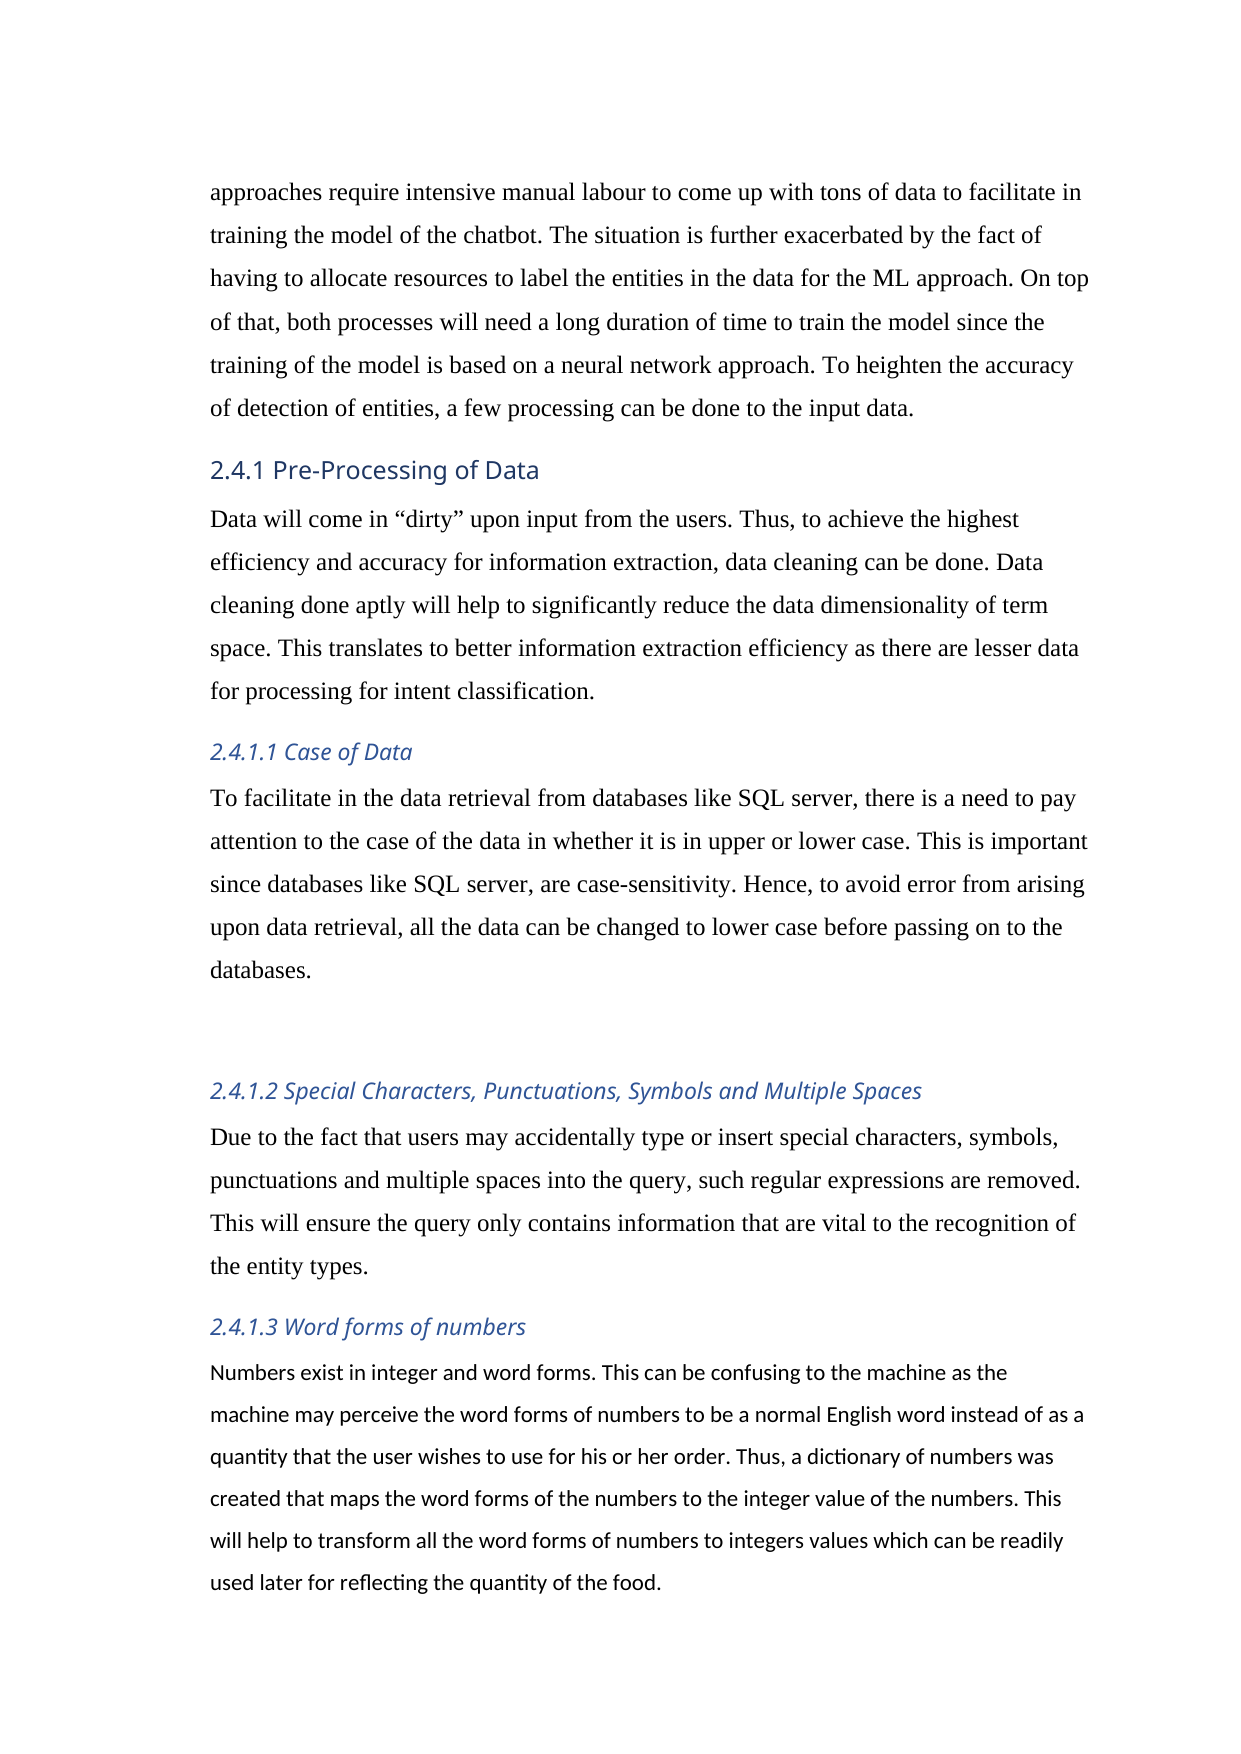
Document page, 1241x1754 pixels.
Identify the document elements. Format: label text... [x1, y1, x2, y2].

text Data will come in “dirty” upon input from the users. Thus, to achieve the highest efficiency and accuracy for information extraction, data cleaning can be done. Data cleaning done aptly will help to significantly reduce the data dimensionality of term space. This translates to better information extraction efficiency as there are lesser data for processing for intent classification. [210, 504, 1090, 705]
subtitle 2.4.1.3 Word forms of numbers [210, 1311, 1090, 1342]
text To facilitate in the data retrieval from databases like SQL server, there is a need to pay attention to the case of the data in whether it is in upper or lower case. This is important since databases like SQL server, are case-sensitivity. Hence, to avoid error from arising upon data retrieval, all the data can be changed to lower case before passing on to the databases. [210, 783, 1090, 984]
subtitle 2.4.1.2 Special Characters, Punctuations, Symbols and Multiple Spaces [210, 1075, 1090, 1106]
subtitle 2.4.1.1 Case of Data [210, 736, 1090, 767]
text Numbers exist in integer and word forms. This can be confusing to the machine as the machine may perceive the word forms of numbers to be a normal English word instead of as a quantity that the user wishes to use for his or her order. Thus, a dictionary of numbers was created that maps the word forms of the numbers to the integer value of the numbers. This will help to transform all the word forms of numbers to integers values which can be readily used later for reflecting the quantity of the food. [210, 1358, 1090, 1596]
text Due to the fact that users may accidentally type or insert special characters, symbols, punctuations and multiple spaces into the query, such regular expressions are removed. This will ensure the query only contains information that are vital to the recognition of the entity types. [210, 1122, 1090, 1280]
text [210, 177, 1090, 422]
subtitle 2.4.1 Pre-Processing of Data [210, 453, 1090, 487]
